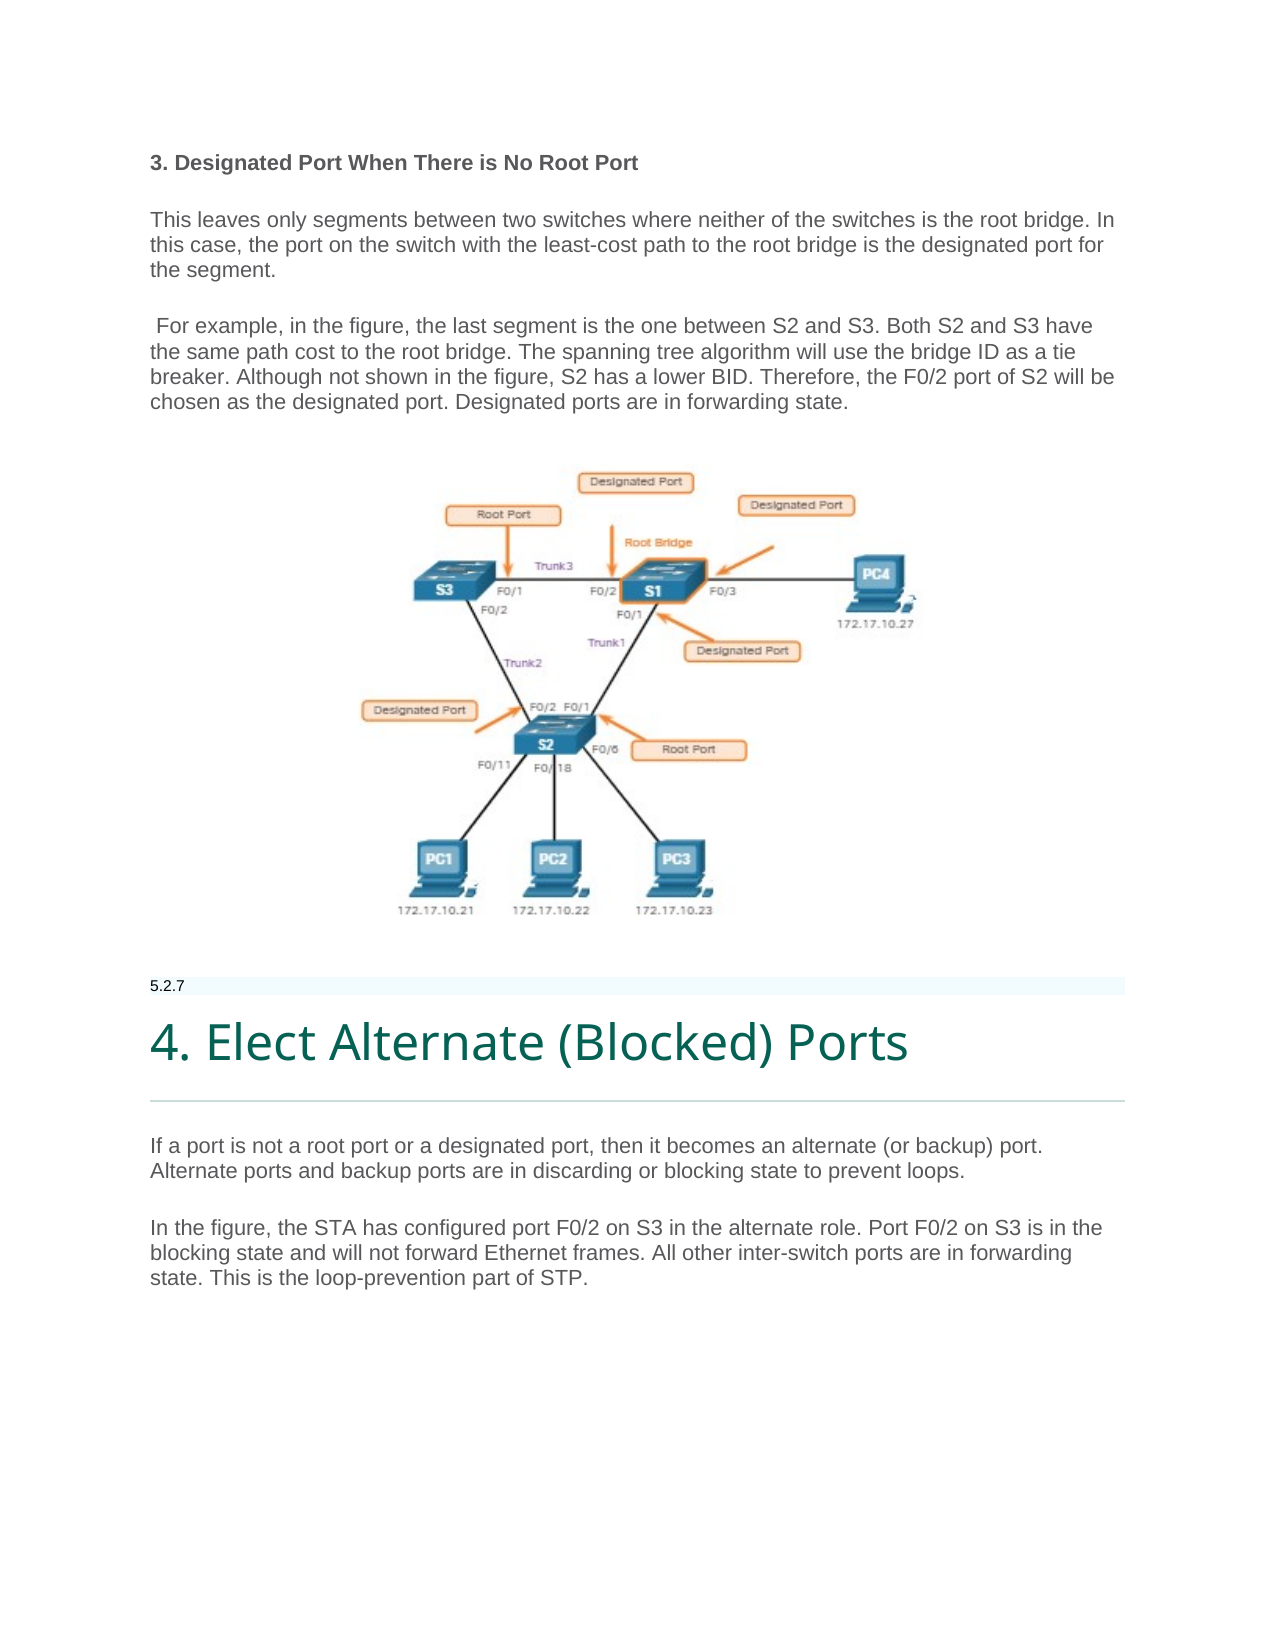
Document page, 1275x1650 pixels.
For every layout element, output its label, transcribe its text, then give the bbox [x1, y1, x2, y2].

text This leaves only segments between two switches where neither of the switches is the root bridge. In this case, the port on the switch with the least-cost path to the root bridge is the designated port for the segment. [150, 206, 1125, 282]
text 5.2.7 [150, 977, 1125, 995]
text 4. Elect Alternate (Blocked) Ports [150, 1007, 1125, 1100]
text For example, in the figure, the last segment is the one between S2 and S3. Both S2 and S3 have the same path cost to the root bridge. The spanning tree algorithm will use the bridge ID as a tie breaker. Although not shown in the figure, S2 has a lower BID. Therefore, the F0/2 port of S2 will be chosen as the designated port. Designated ports are in forwarding state. [150, 313, 1125, 414]
text 3. Designated Port When There is No Root Port [150, 150, 1125, 175]
picture [349, 445, 926, 946]
text If a port is not a root port or a designated port, then it becomes an alternate (or backup) port. Alternate ports and backup ports are in discarding or blocking state to prevent loops. [150, 1133, 1125, 1184]
text In the figure, the STA has configured port F0/2 on S3 in the alternate role. Port F0/2 on S3 is in the blocking state and will not forward Ethernet frames. All other inter-switch ports are in forwarding state. This is the loop-prevention part of STP. [150, 1215, 1125, 1291]
